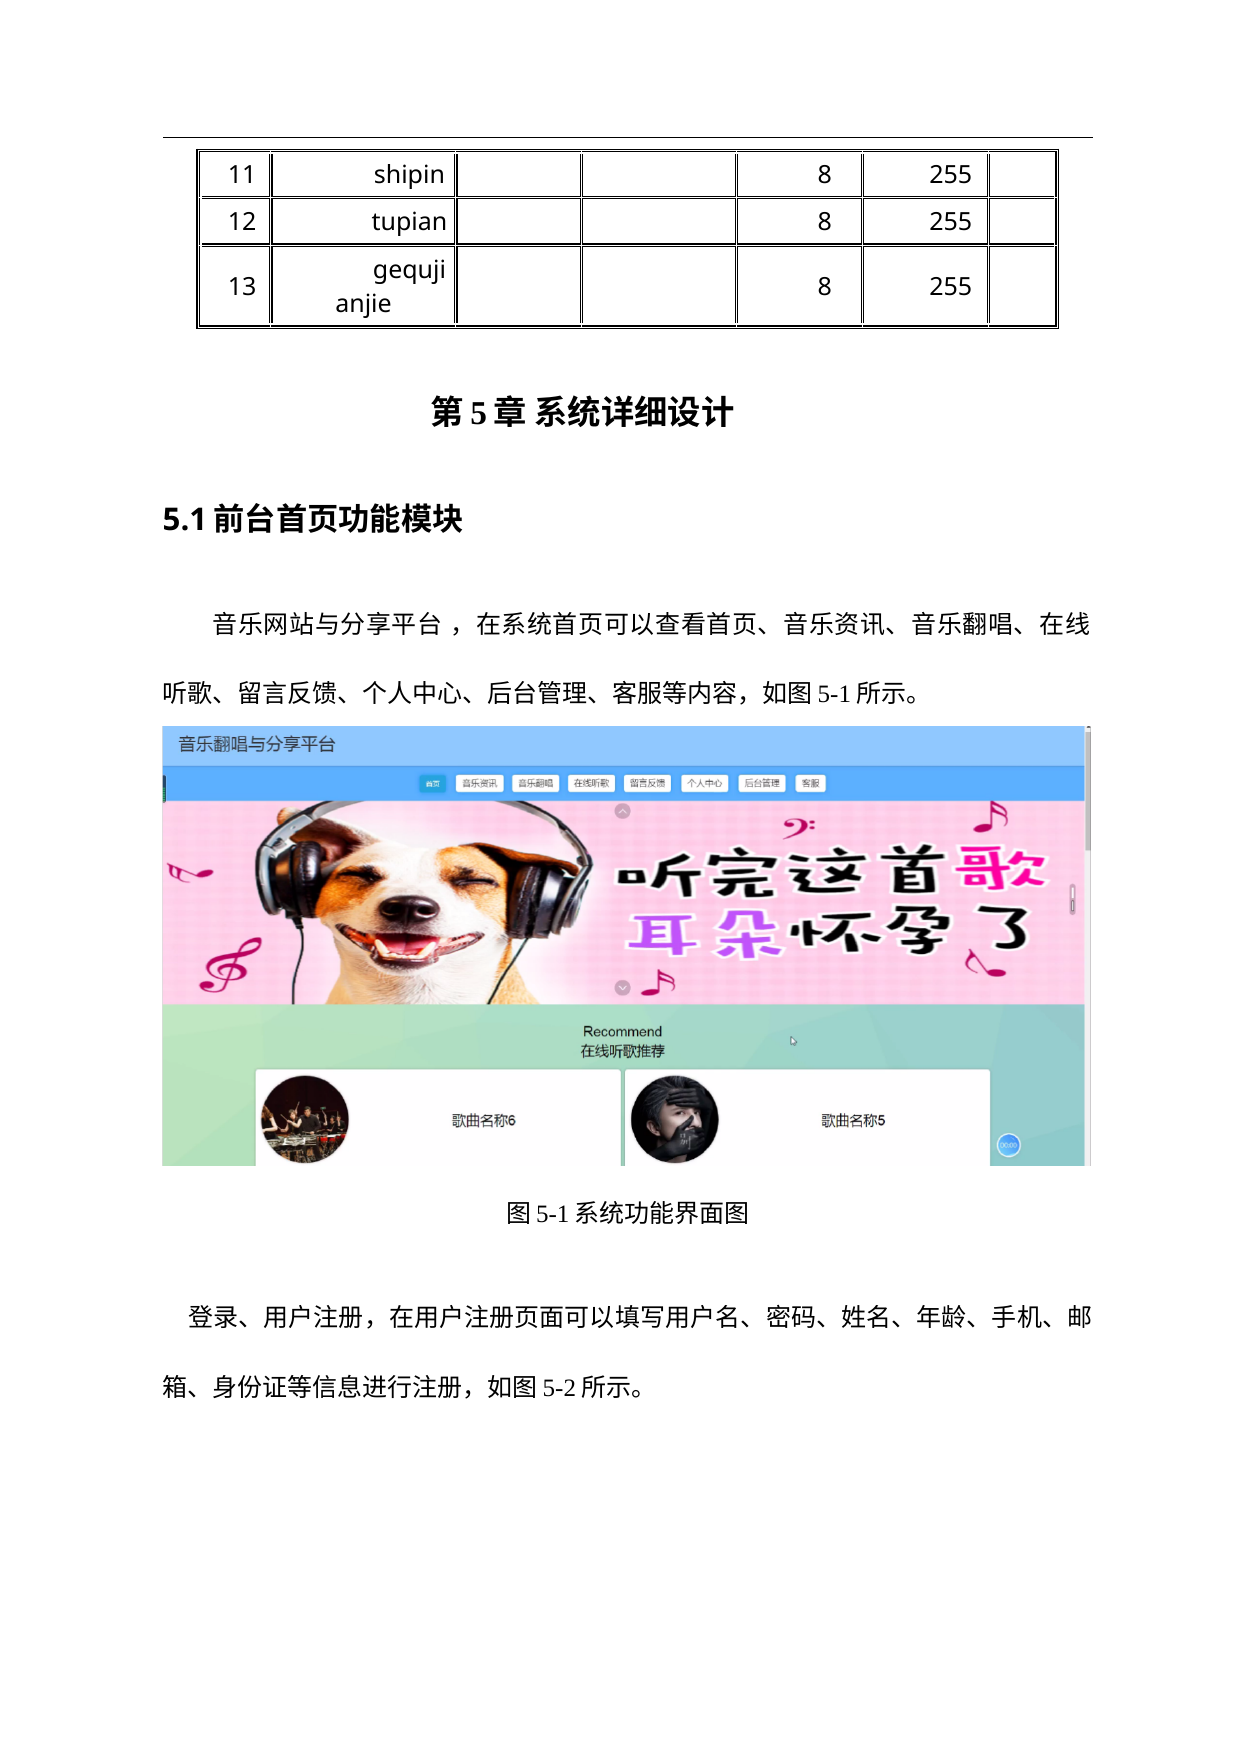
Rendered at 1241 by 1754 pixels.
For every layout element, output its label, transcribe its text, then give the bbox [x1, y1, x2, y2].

table_cell [989, 152, 1055, 196]
table_cell 8 [738, 199, 861, 243]
table_cell [583, 199, 735, 243]
table_cell 13 [200, 243, 271, 325]
table_cell [582, 247, 737, 325]
table_cell [989, 243, 1056, 325]
table_cell tupian [273, 199, 454, 243]
text 5.1前台首页功能模块 [162, 482, 1093, 551]
table_cell 255 [864, 199, 987, 243]
text 登录、用户注册，在用户注册页面可以填写用户名、密码、姓名、年龄、手机、邮箱、身份证等信息进行注册，如图5-2所示。 [162, 1281, 1093, 1420]
table_cell 8 [737, 152, 862, 196]
table_cell 11 [200, 150, 271, 196]
table_cell [456, 247, 582, 325]
table_cell [458, 199, 580, 243]
table_cell [582, 152, 737, 196]
table_cell 12 [198, 196, 271, 243]
text 音乐网站与分享平台 ，在系统首页可以查看首页、音乐资讯、音乐翻唱、在线听歌、留言反馈、个人中心、后台管理、客服等内容，如图5-1所示。 [162, 588, 1093, 726]
table_cell [989, 196, 1057, 243]
table_cell shipin [271, 150, 456, 196]
table_cell gequjianjie [271, 243, 456, 325]
table_cell 255 [863, 247, 988, 325]
table_cell 255 [863, 152, 988, 196]
text 图5-1系统功能界面图 [162, 1177, 1093, 1247]
text 第5章 系统详细设计 [162, 376, 1093, 445]
picture [162, 726, 1091, 1166]
table_cell 8 [737, 247, 862, 325]
table_cell [456, 152, 582, 196]
